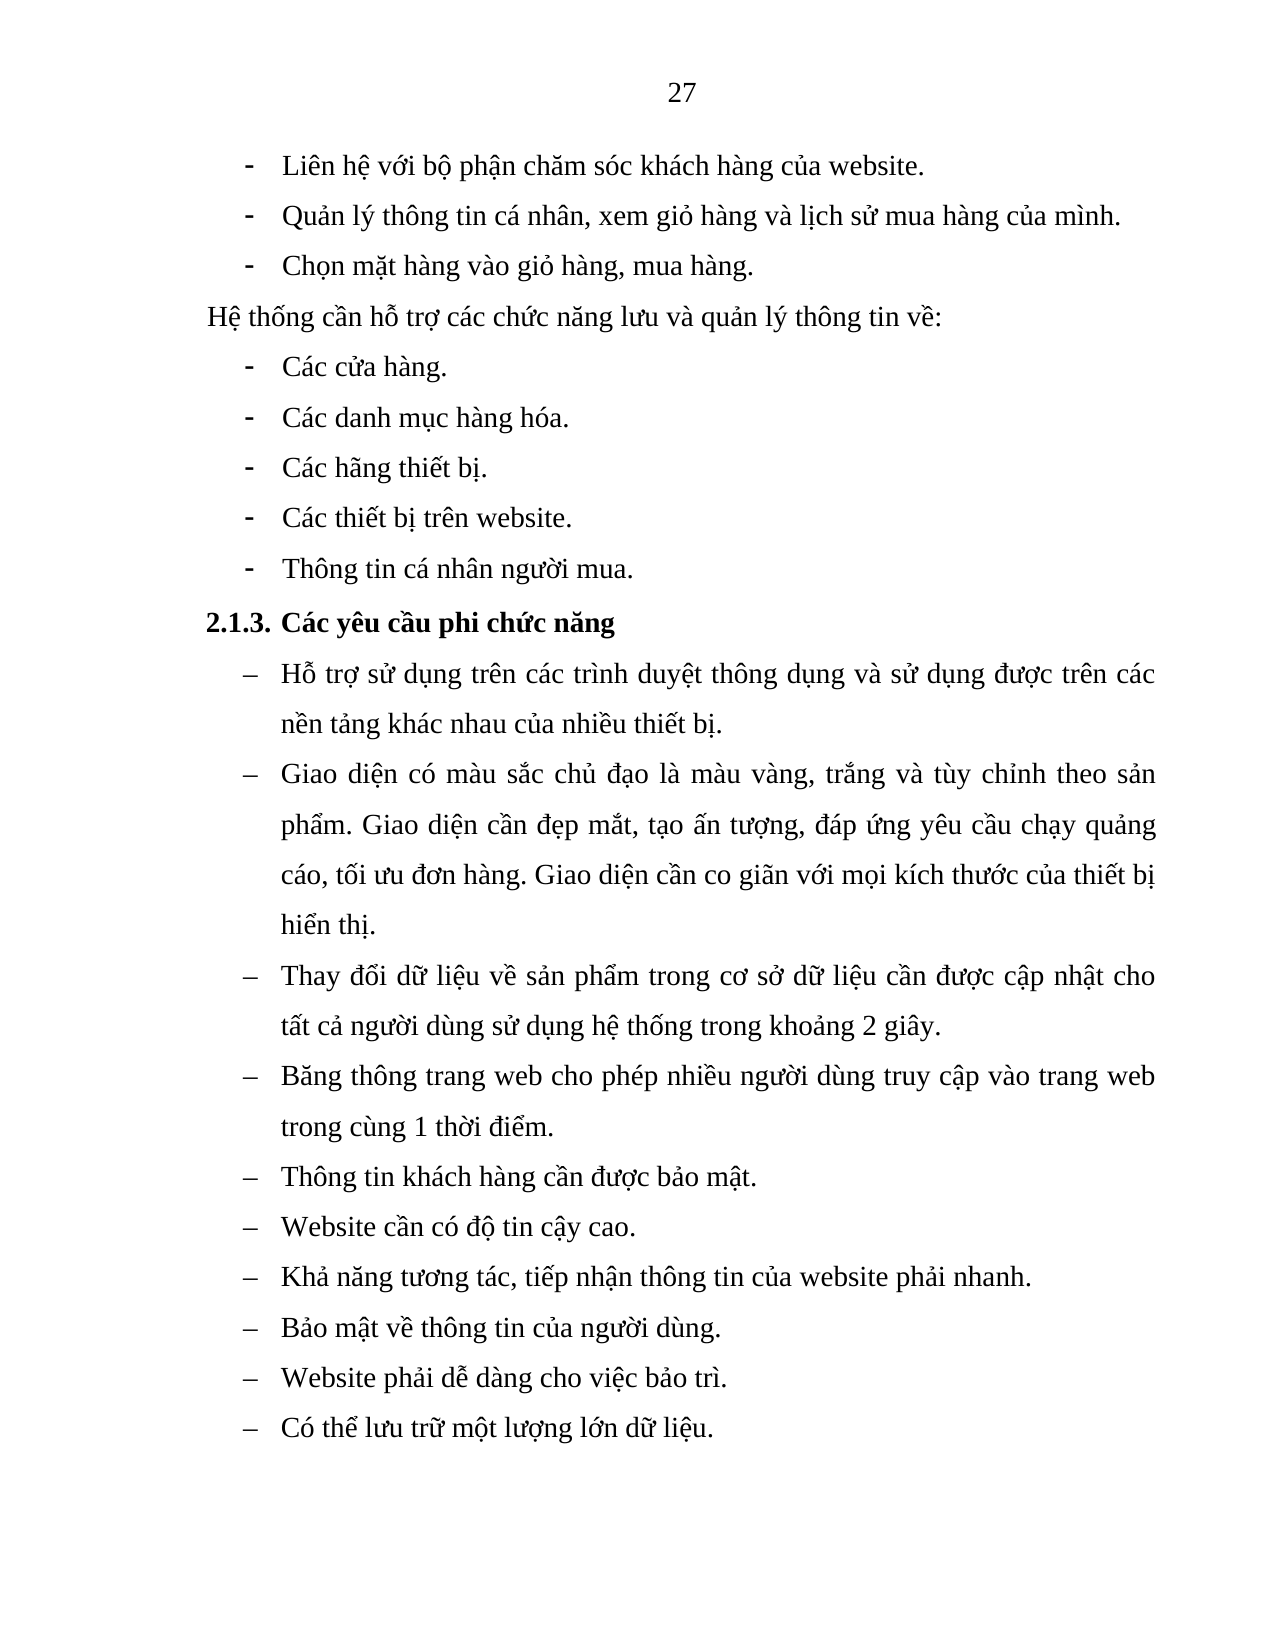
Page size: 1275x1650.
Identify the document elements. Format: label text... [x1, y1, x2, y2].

list Bảo mật về thông tin của người dùng. [243, 1310, 1157, 1343]
list Khả năng tương tác, tiếp nhận thông tin của website phải nhanh. [243, 1259, 1157, 1293]
list Chọn mặt hàng vào giỏ hàng, mua hàng. [244, 248, 1157, 282]
text Hệ thống cần hỗ trợ các chức năng lưu và quản lý thông tin về: [207, 299, 1157, 332]
list Thông tin khách hàng cần được bảo mật. [243, 1159, 1157, 1192]
subtitle Các yêu cầu phi chức năng [206, 606, 1157, 639]
list Thông tin cá nhân người mua. [244, 551, 1157, 584]
list Các hãng thiết bị. [244, 450, 1157, 484]
list Liên hệ với bộ phận chăm sóc khách hàng của website. [244, 148, 1157, 181]
list Các thiết bị trên website. [244, 501, 1157, 534]
list Hỗ trợ sử dụng trên các trình duyệt thông dụng và sử dụng được trên các nền tảng khác nhau của nhiều thiết bị. [243, 656, 1157, 740]
list Quản lý thông tin cá nhân, xem giỏ hàng và lịch sử mua hàng của mình. [244, 198, 1157, 232]
list Các danh mục hàng hóa. [244, 400, 1157, 433]
list Các cửa hàng. [244, 349, 1157, 383]
list Website cần có độ tin cậy cao. [243, 1209, 1157, 1243]
list Có thể lưu trữ một lượng lớn dữ liệu. [243, 1411, 1157, 1444]
list Website phải dễ dàng cho việc bảo trì. [243, 1360, 1157, 1394]
list Thay đổi dữ liệu về sản phẩm trong cơ sở dữ liệu cần được cập nhật cho tất cả người dùng sử dụng hệ thống trong khoảng 2 giây. [243, 958, 1157, 1042]
list Băng thông trang web cho phép nhiều người dùng truy cập vào trang web trong cùng 1 thời điểm. [243, 1058, 1157, 1142]
list Giao diện có màu sắc chủ đạo là màu vàng, trắng và tùy chỉnh theo sản phẩm. Giao diện cần đẹp mắt, tạo ấn tượng, đáp ứng yêu cầu chạy quảng cáo, tối ưu đơn hàng. Giao diện cần co giãn với mọi kích thước của thiết bị hiển thị. [243, 756, 1157, 941]
